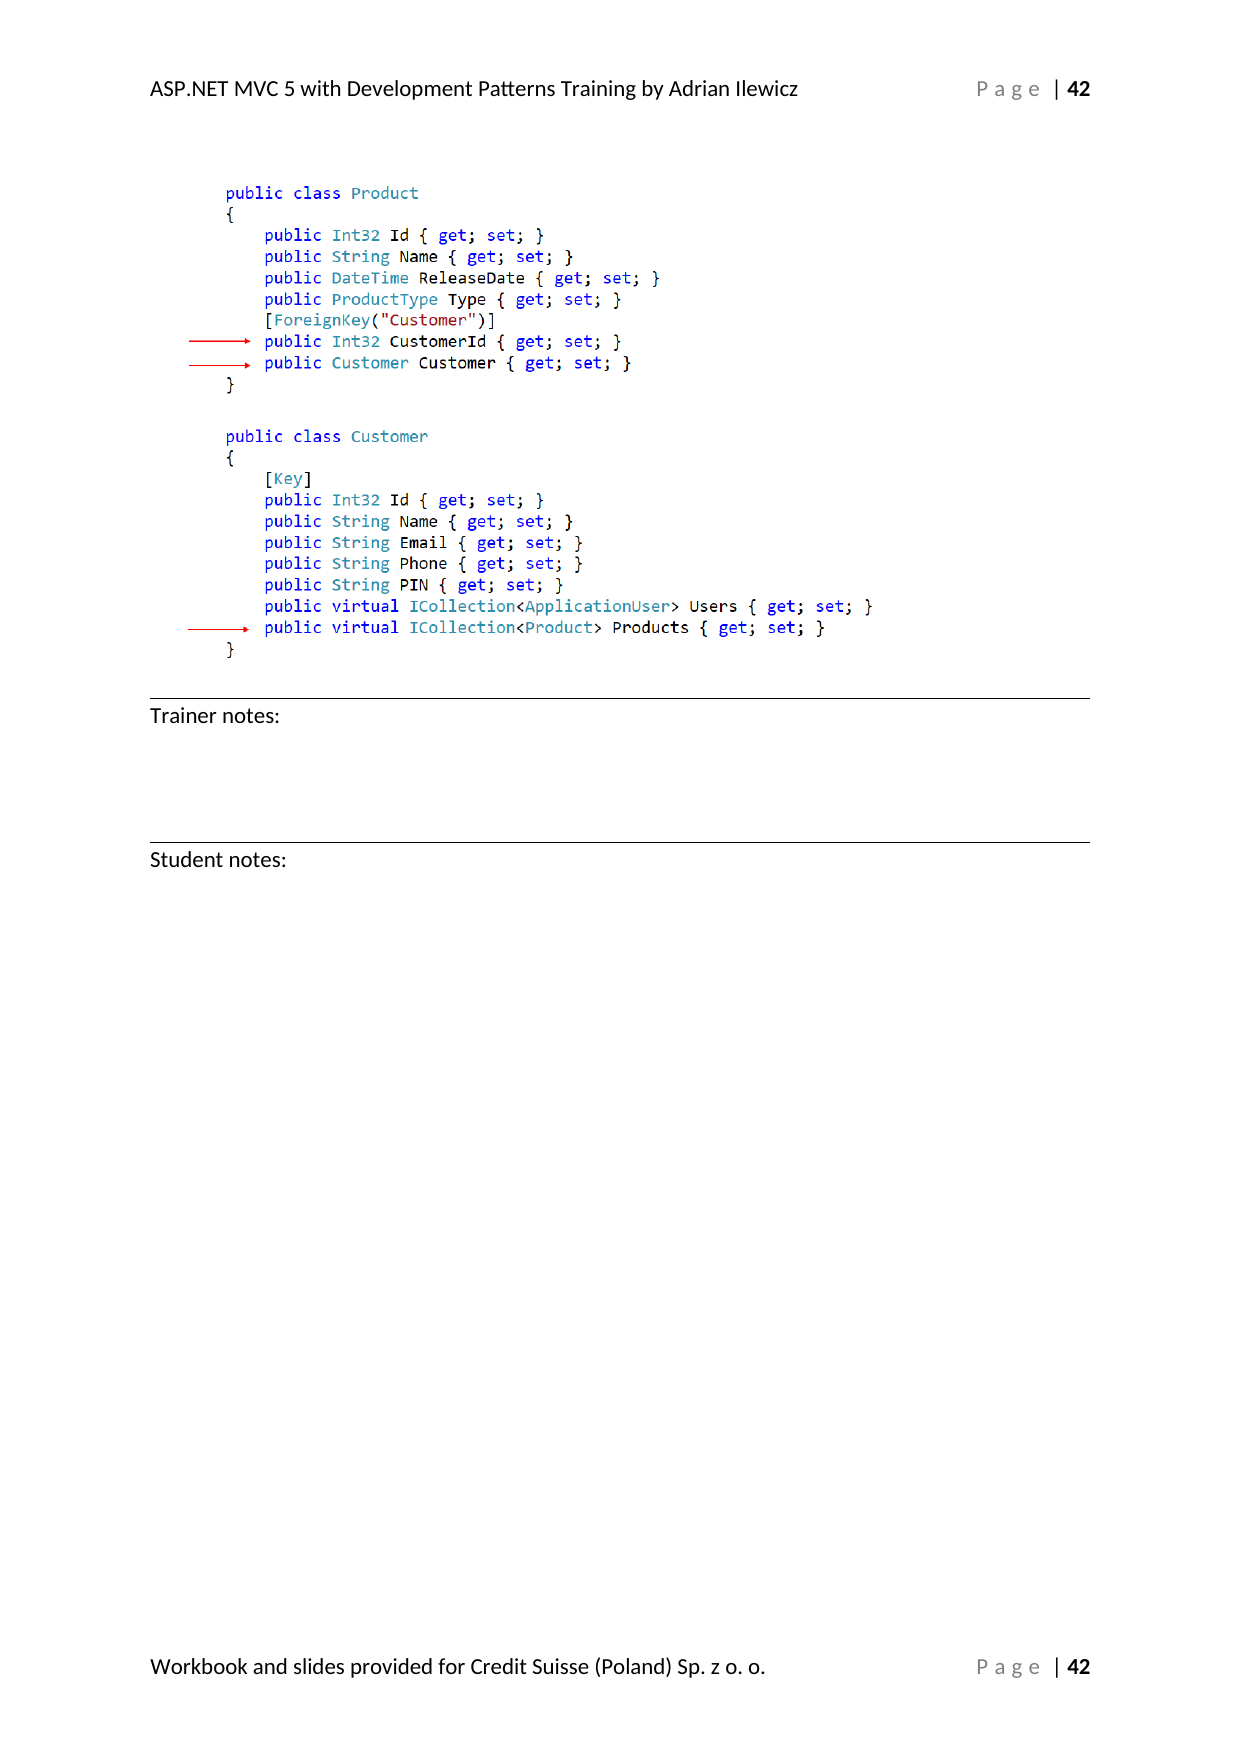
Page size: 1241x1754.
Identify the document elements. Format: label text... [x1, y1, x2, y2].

picture [150, 149, 1090, 680]
text Trainer notes: [150, 699, 1090, 729]
text Student notes: [150, 843, 1090, 873]
